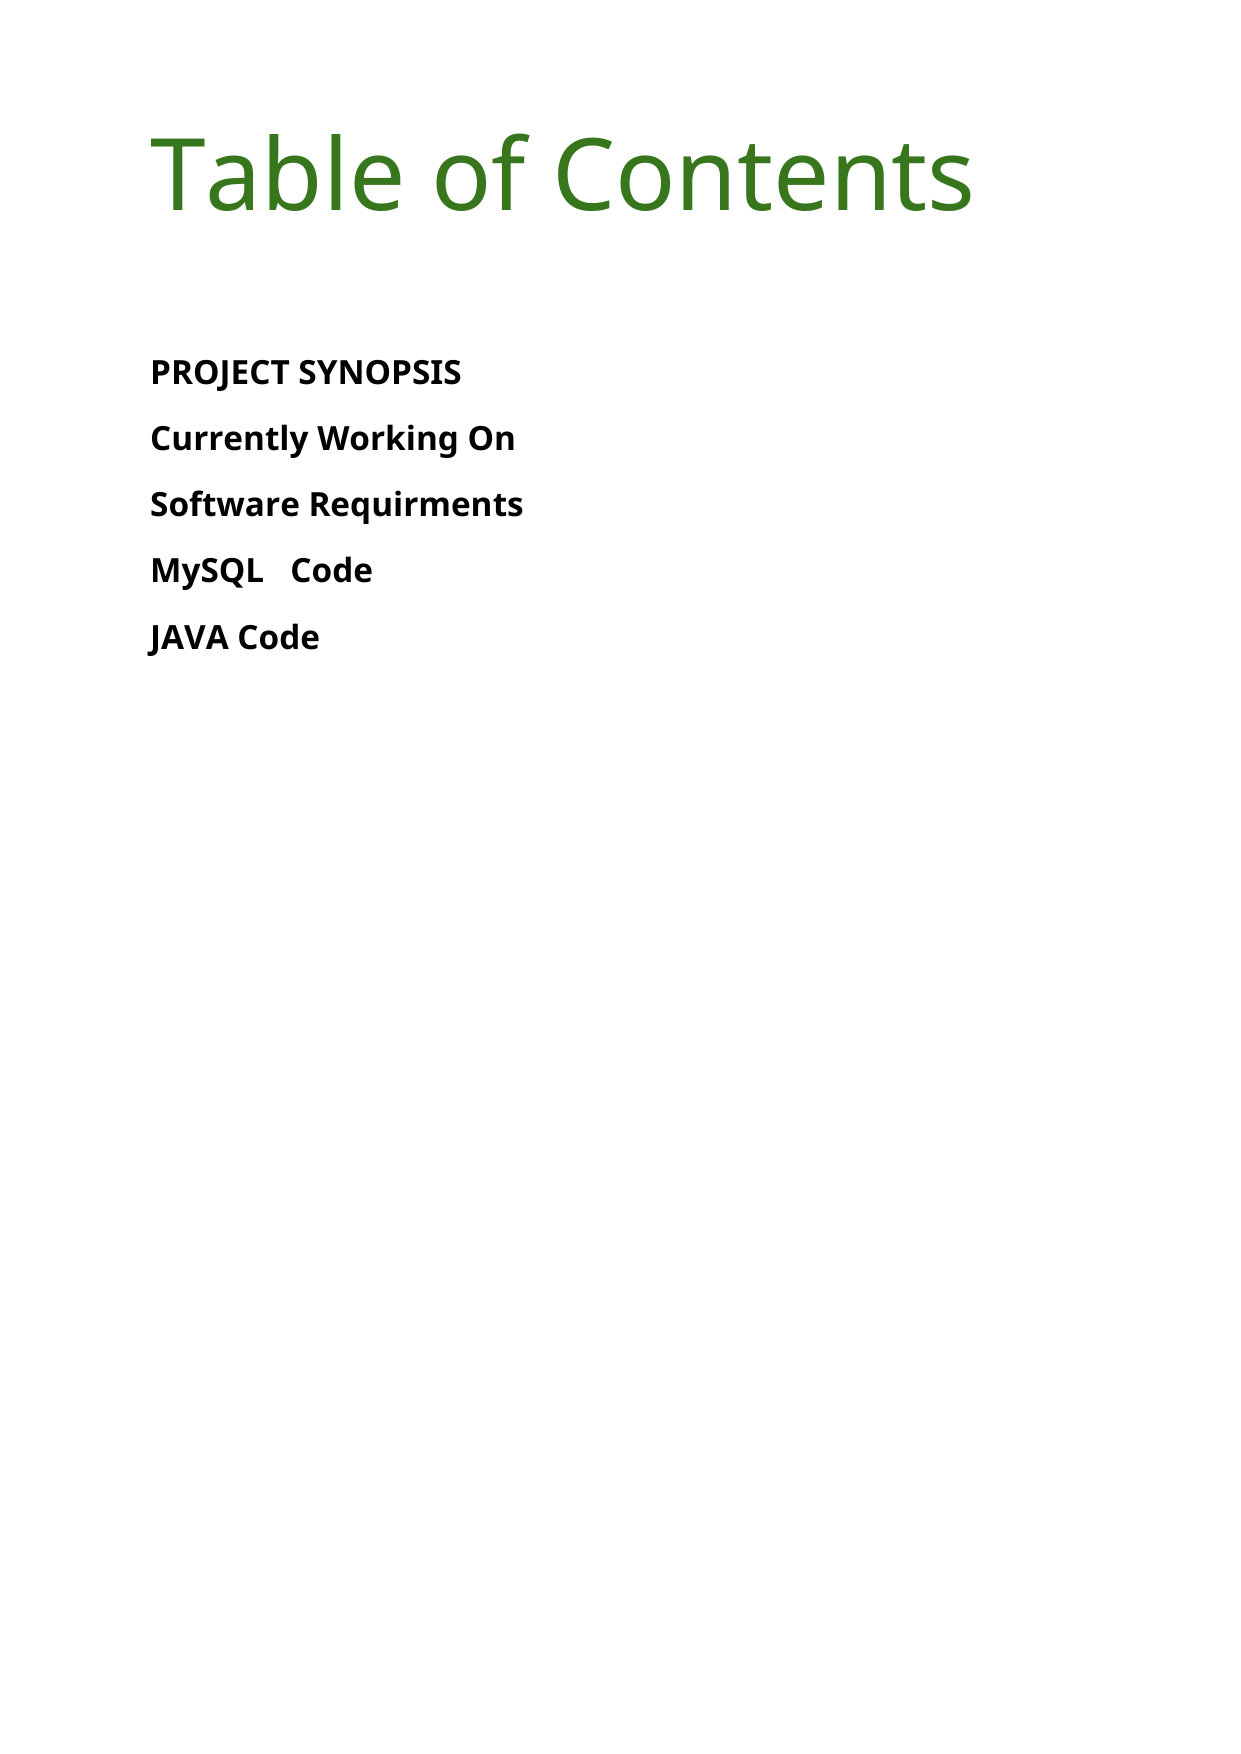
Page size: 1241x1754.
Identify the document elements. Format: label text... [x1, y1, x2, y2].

text JAVA Code [150, 613, 1090, 659]
text Currently Working On [150, 415, 1090, 460]
text Table of Contents [150, 103, 1090, 240]
text PROJECT SYNOPSIS [150, 348, 1090, 394]
text Software Requirments [150, 481, 1090, 526]
text MySQL Code [150, 547, 1090, 593]
